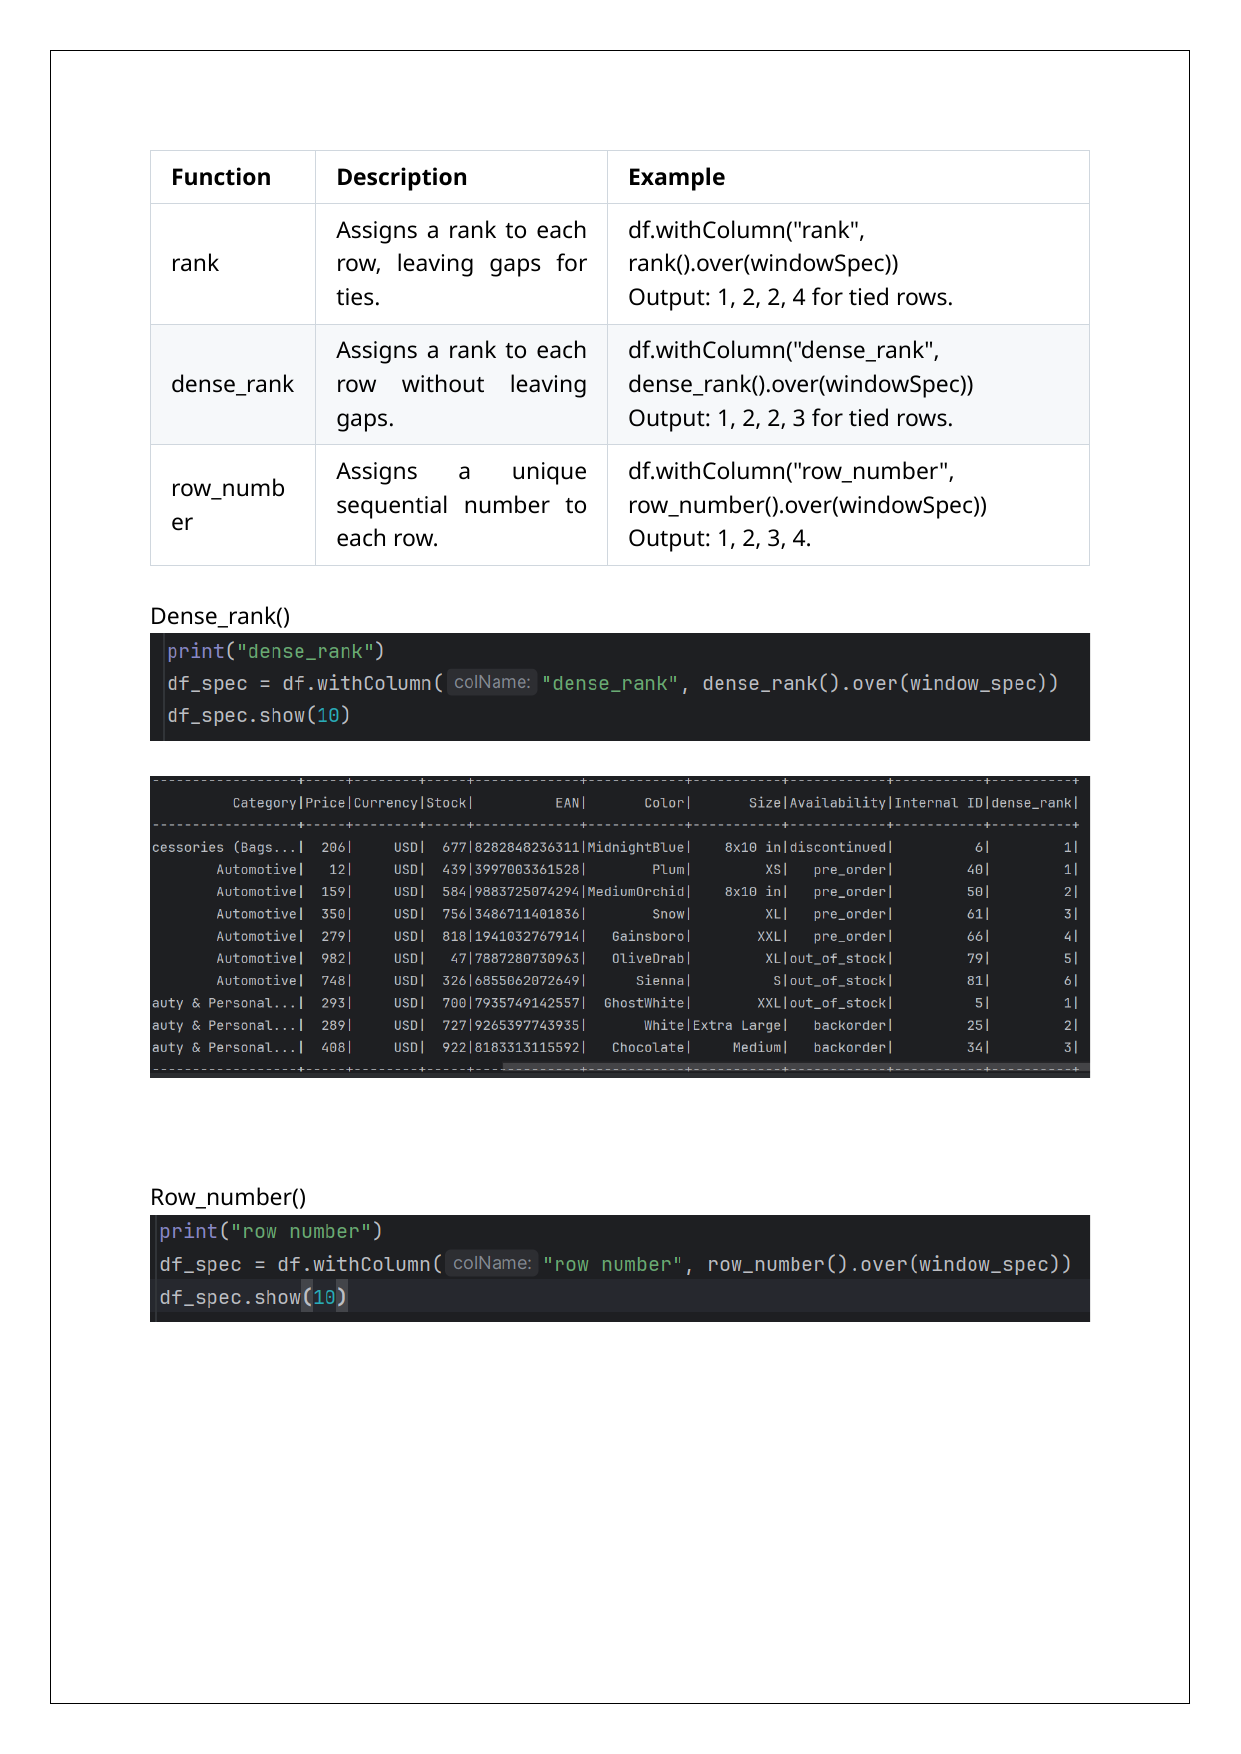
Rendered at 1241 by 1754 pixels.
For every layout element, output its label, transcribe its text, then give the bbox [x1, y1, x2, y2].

table_header Description [316, 151, 607, 203]
picture [150, 1215, 1091, 1322]
picture [150, 776, 1091, 1078]
table_cell df.withColumn("row_number", row_number().over(windowSpec)) Output: 1, 2, 3, 4. [608, 445, 1089, 565]
table_header Example [608, 151, 1089, 203]
table_cell rank [151, 204, 315, 324]
table_cell row_number [151, 445, 315, 565]
text Dense_rank() [150, 600, 1090, 631]
table_cell Assigns a rank to each row without leaving gaps. [316, 325, 607, 444]
table_cell Assigns a unique sequential number to each row. [316, 445, 607, 565]
table_cell df.withColumn("dense_rank", dense_rank().over(windowSpec)) Output: 1, 2, 2, 3 for tied rows. [608, 325, 1089, 444]
table_cell Assigns a rank to each row, leaving gaps for ties. [316, 204, 607, 324]
table_cell dense_rank [151, 325, 315, 444]
text Row_number() [150, 1181, 1090, 1212]
table_header Function [151, 151, 315, 203]
picture [150, 633, 1091, 741]
table_cell df.withColumn("rank", rank().over(windowSpec)) Output: 1, 2, 2, 4 for tied rows. [608, 204, 1089, 324]
